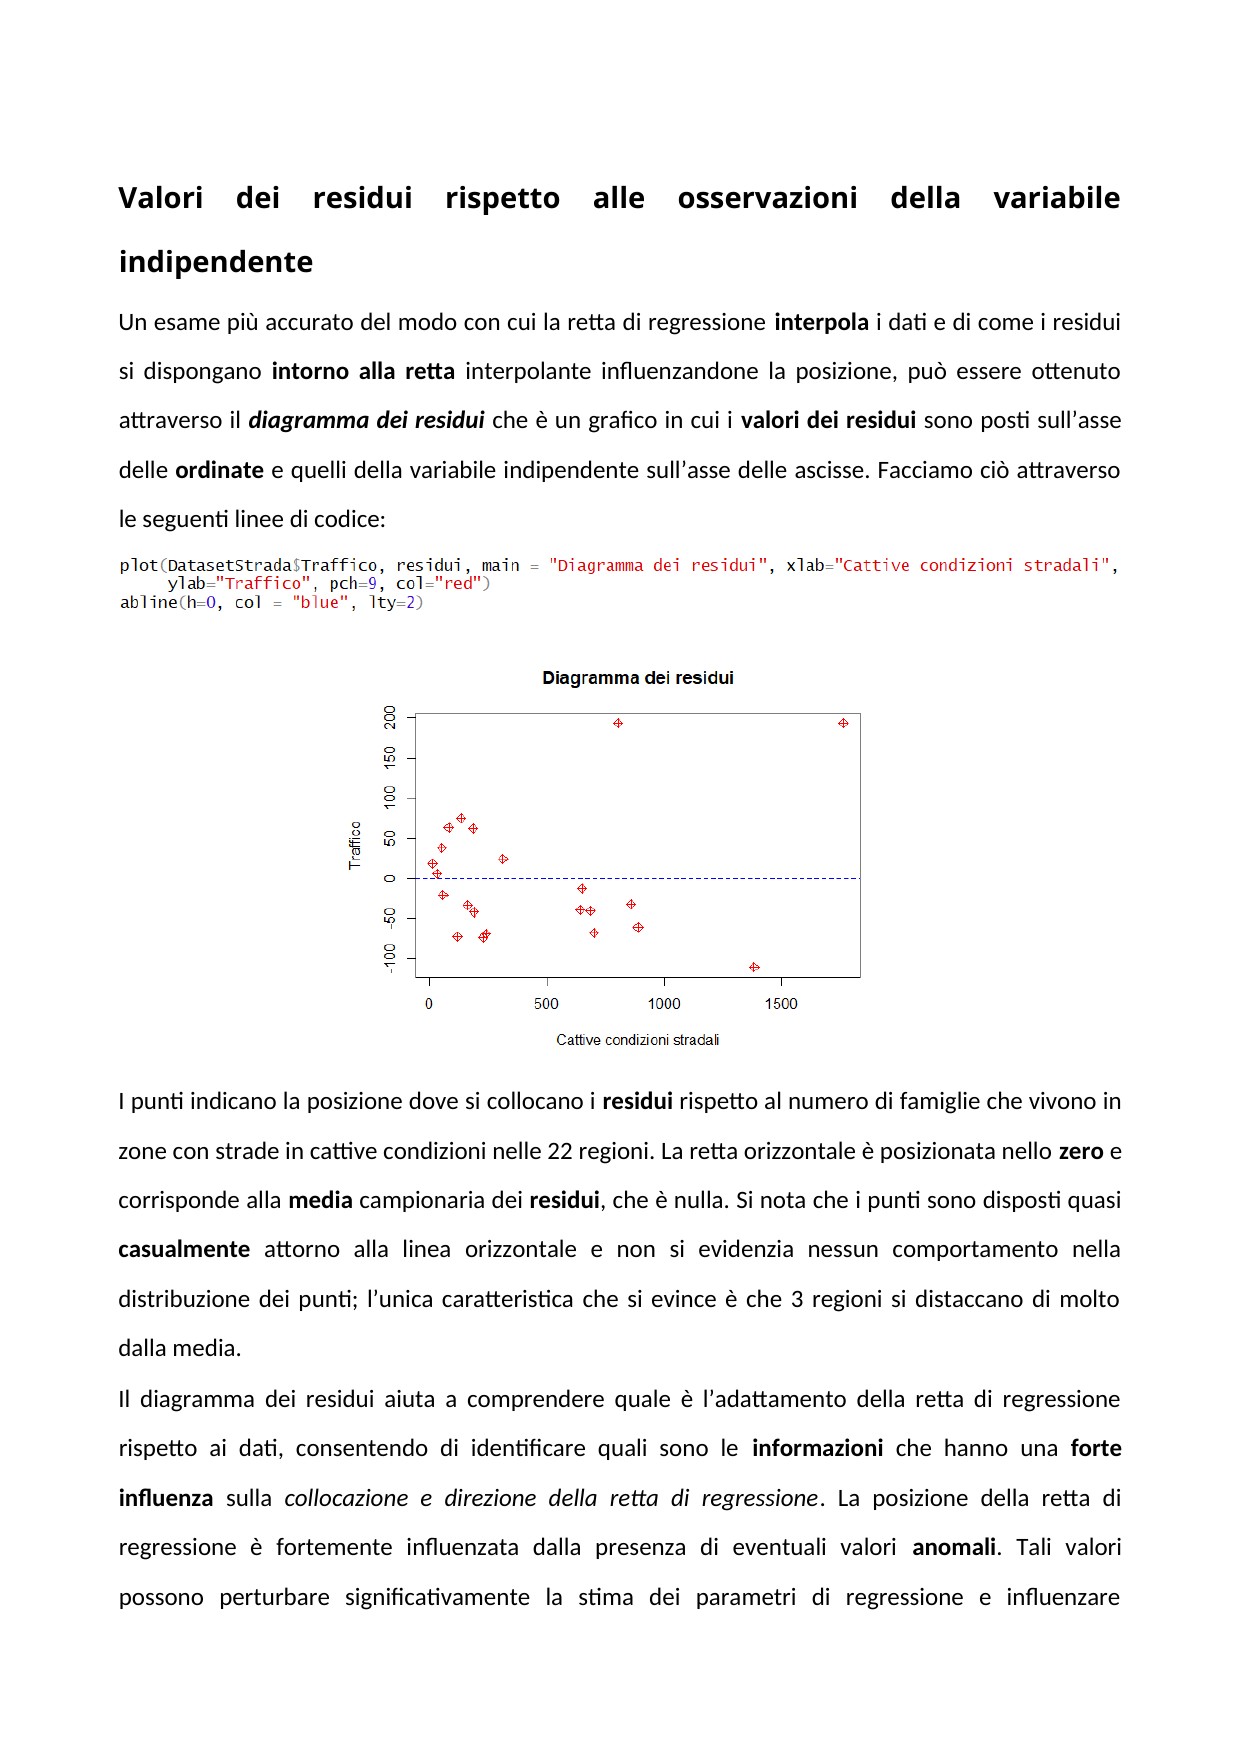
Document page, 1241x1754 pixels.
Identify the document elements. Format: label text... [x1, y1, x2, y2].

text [118, 1383, 1122, 1611]
subtitle Valori dei residui rispetto alle osservazioni della variabile indipendente [118, 177, 1122, 281]
text I punti indicano la posizione dove si collocano i residui rispetto al numero di famiglie che vivono in zone con strade in cattive condizioni nelle 22 regioni. La retta orizzontale è posizionata nello zero e corrisponde alla media campionaria dei residui, che è nulla. Si nota che i punti sono disposti quasi casualmente attorno alla linea orizzontale e non si evidenzia nessun comportamento nella distribuzione dei punti; l’unica caratteristica che si evince è che 3 regioni si distaccano di molto dalla media. [118, 1085, 1122, 1363]
picture [118, 554, 1123, 616]
text Un esame più accurato del modo con cui la retta di regressione interpola i dati e di come i residui si dispongano intorno alla retta interpolante influenzandone la posizione, può essere ottenuto attraverso il diagramma dei residui che è un grafico in cui i valori dei residui sono posti sull’asse delle ordinate e quelli della variabile indipendente sull’asse delle ascisse. Facciamo ciò attraverso le seguenti linee di codice: [118, 306, 1122, 534]
picture [343, 640, 897, 1067]
